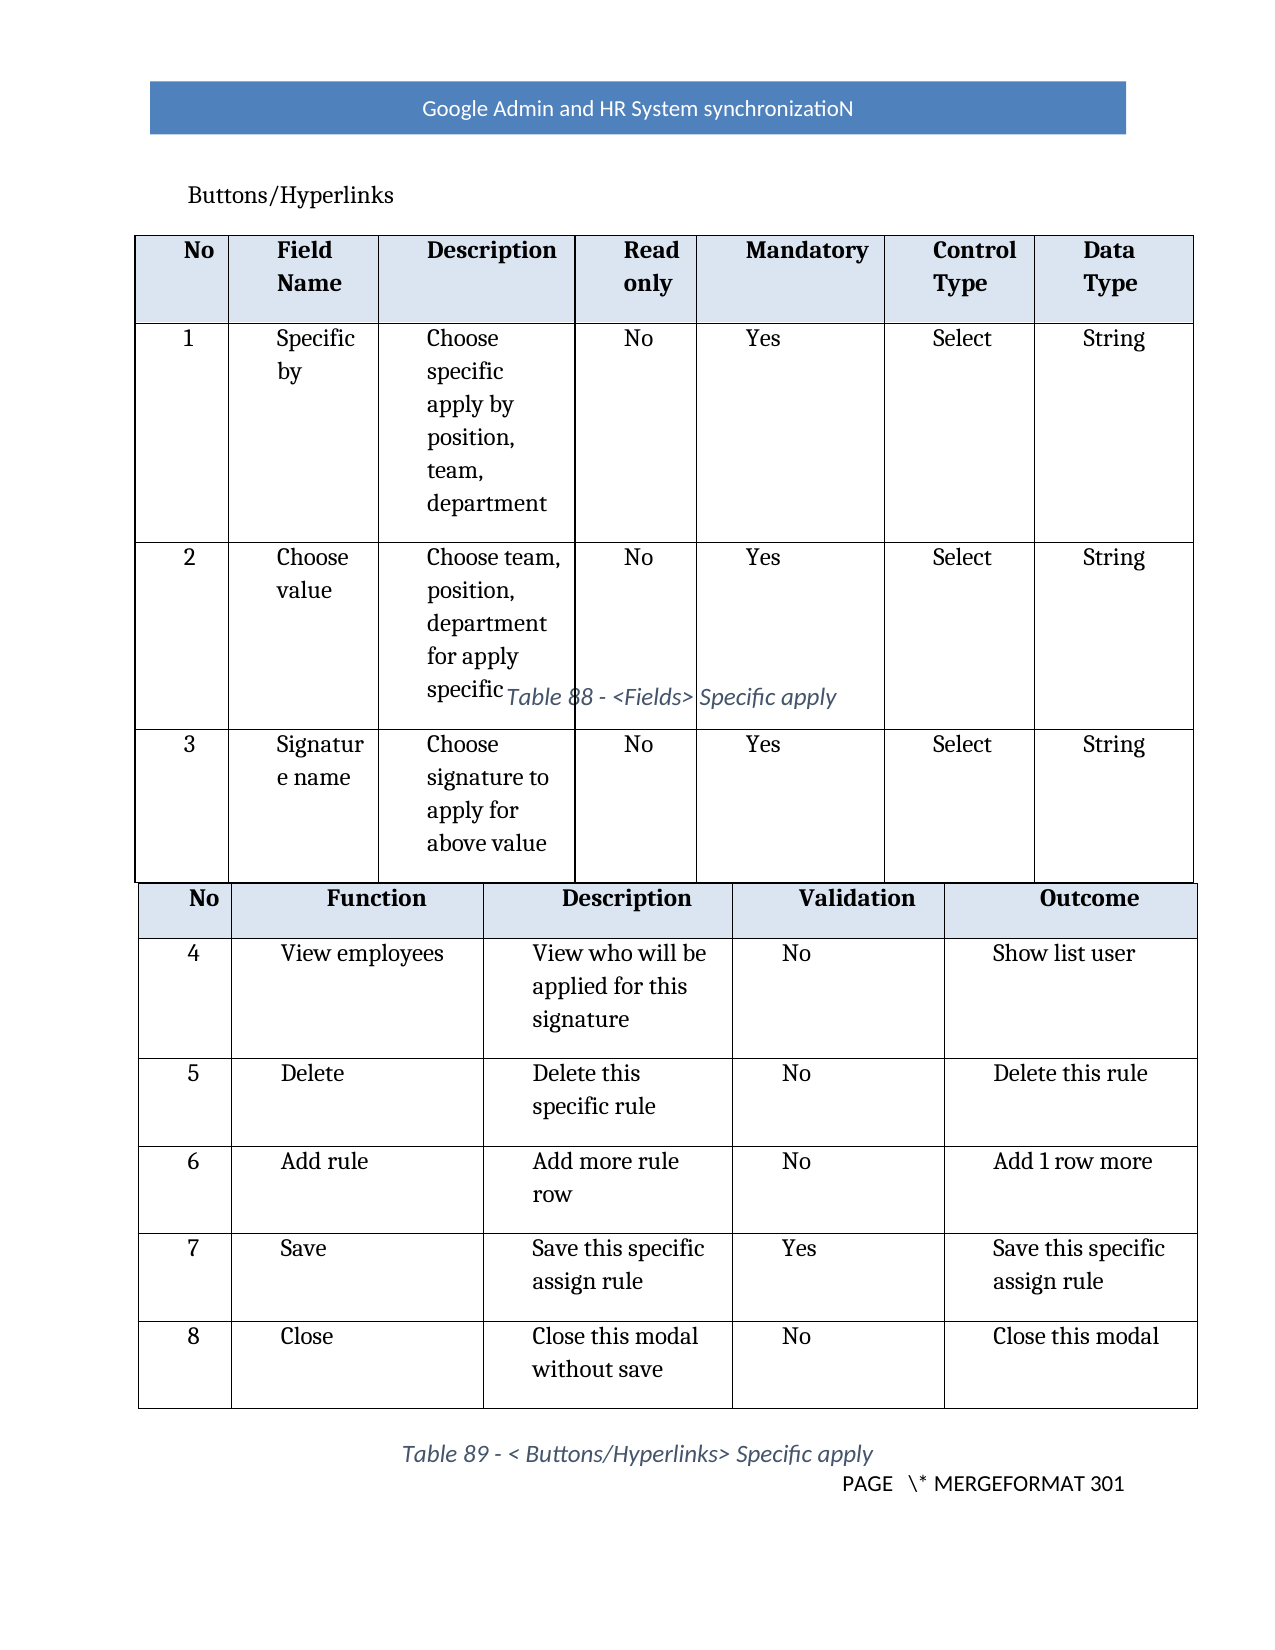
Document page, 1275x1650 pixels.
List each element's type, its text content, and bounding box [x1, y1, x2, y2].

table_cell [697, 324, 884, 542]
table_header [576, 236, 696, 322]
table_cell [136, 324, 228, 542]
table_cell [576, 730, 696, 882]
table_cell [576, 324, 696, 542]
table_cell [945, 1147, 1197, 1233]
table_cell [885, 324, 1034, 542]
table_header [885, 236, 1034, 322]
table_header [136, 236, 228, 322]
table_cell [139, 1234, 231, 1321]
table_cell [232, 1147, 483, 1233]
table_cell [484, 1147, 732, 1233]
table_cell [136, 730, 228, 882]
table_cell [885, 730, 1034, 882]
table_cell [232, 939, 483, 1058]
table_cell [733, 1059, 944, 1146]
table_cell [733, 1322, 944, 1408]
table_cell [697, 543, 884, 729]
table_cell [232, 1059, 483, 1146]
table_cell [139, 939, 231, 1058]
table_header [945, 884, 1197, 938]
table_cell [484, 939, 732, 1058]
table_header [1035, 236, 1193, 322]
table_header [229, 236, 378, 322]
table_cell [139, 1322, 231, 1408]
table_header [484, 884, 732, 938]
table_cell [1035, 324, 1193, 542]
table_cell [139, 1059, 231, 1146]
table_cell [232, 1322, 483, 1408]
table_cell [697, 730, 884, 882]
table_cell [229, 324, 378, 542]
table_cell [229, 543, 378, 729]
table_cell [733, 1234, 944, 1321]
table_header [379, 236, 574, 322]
text Table 89 - < Buttons/Hyperlinks> Specific apply [150, 1438, 1125, 1469]
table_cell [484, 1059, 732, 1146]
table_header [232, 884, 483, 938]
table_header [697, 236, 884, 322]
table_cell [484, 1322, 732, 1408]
text Buttons/Hyperlinks [187, 181, 1125, 209]
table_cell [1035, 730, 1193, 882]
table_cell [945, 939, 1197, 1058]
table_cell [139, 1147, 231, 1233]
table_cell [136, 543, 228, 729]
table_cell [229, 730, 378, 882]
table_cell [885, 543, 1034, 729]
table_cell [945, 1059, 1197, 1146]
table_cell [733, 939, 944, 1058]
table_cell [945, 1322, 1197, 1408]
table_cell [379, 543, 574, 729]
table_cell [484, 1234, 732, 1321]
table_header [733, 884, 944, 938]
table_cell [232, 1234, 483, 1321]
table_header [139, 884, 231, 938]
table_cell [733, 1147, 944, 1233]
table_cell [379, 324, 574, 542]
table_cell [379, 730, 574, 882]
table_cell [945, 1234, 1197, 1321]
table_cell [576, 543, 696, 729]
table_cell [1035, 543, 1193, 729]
